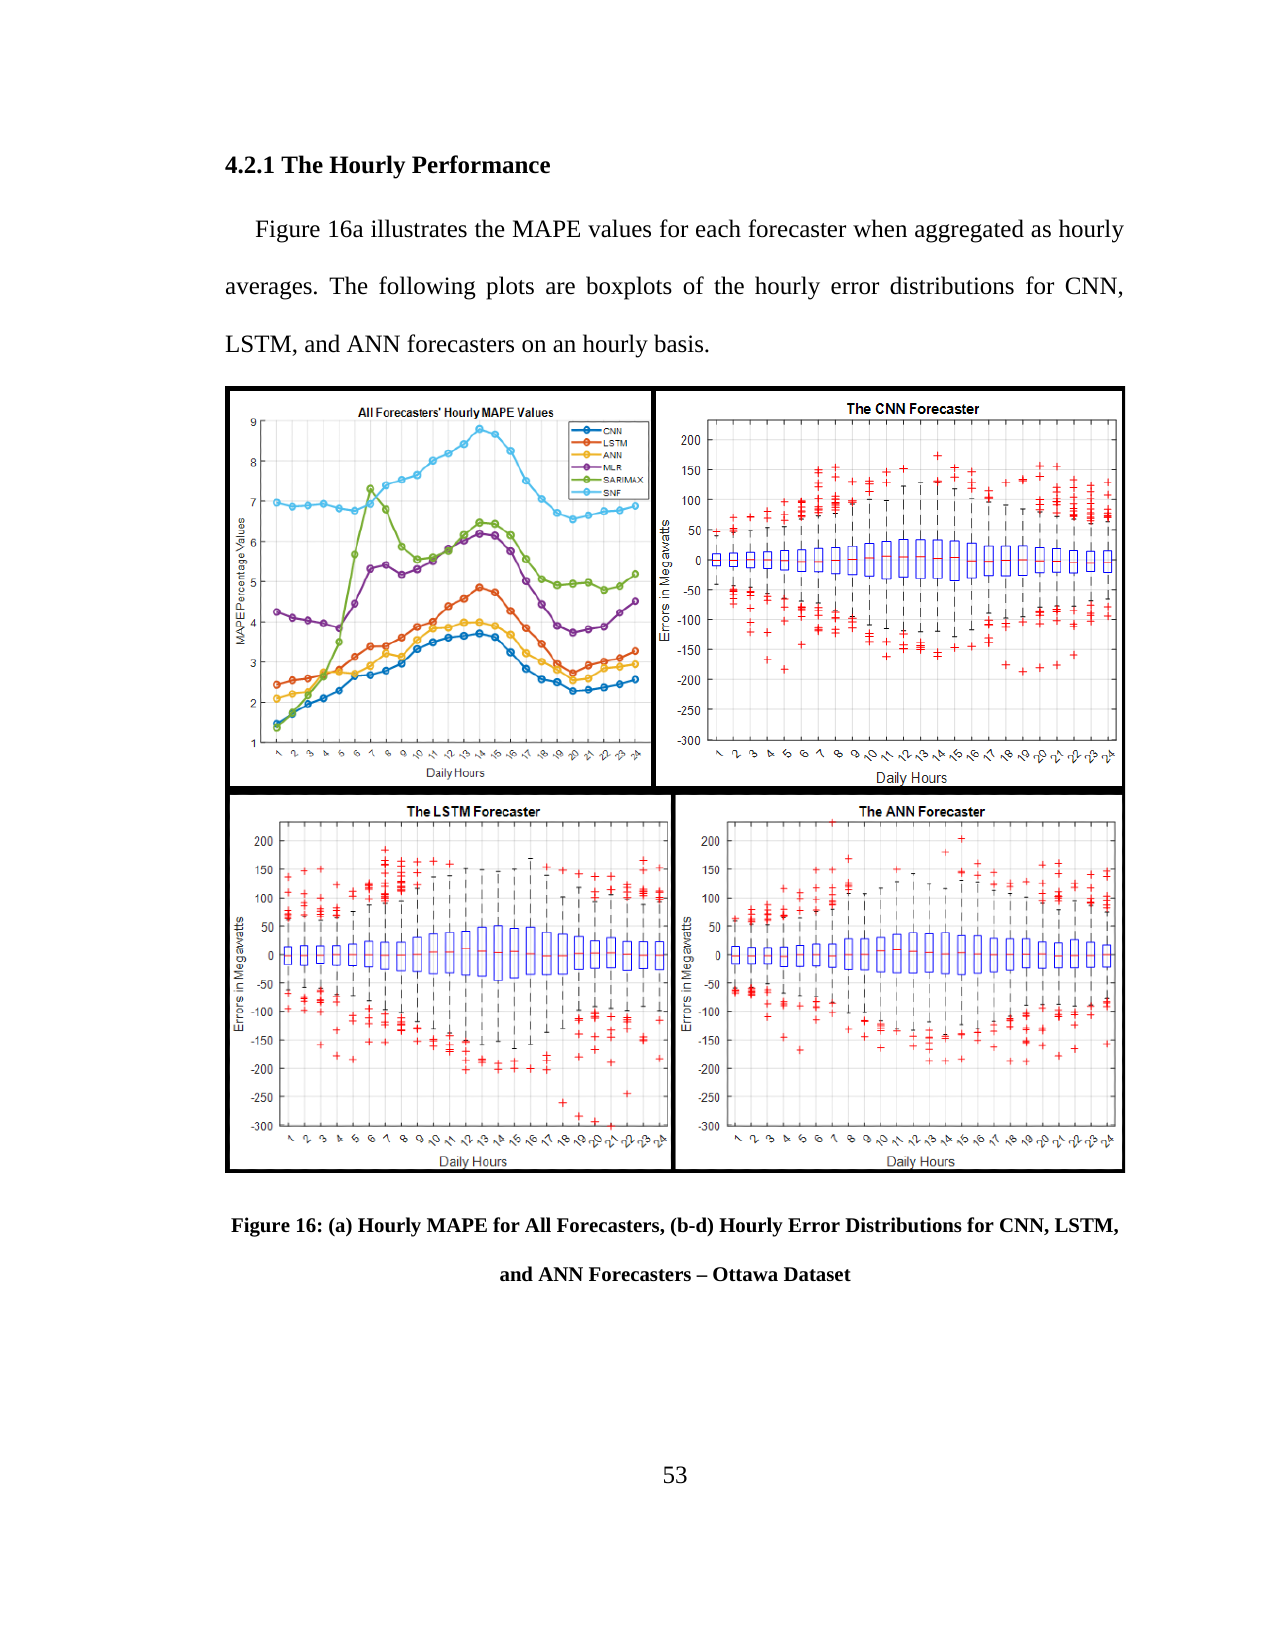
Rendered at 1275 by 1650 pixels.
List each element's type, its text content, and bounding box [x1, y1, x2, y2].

picture [225, 386, 1125, 1173]
subtitle 4.2.1 The Hourly Performance [225, 150, 1125, 179]
text Figure 16a illustrates the MAPE values for each forecaster when aggregated as hourly averages. The following plots are boxplots of the hourly error distributions for CNN, LSTM, and ANN forecasters on an hourly basis. [225, 214, 1125, 357]
